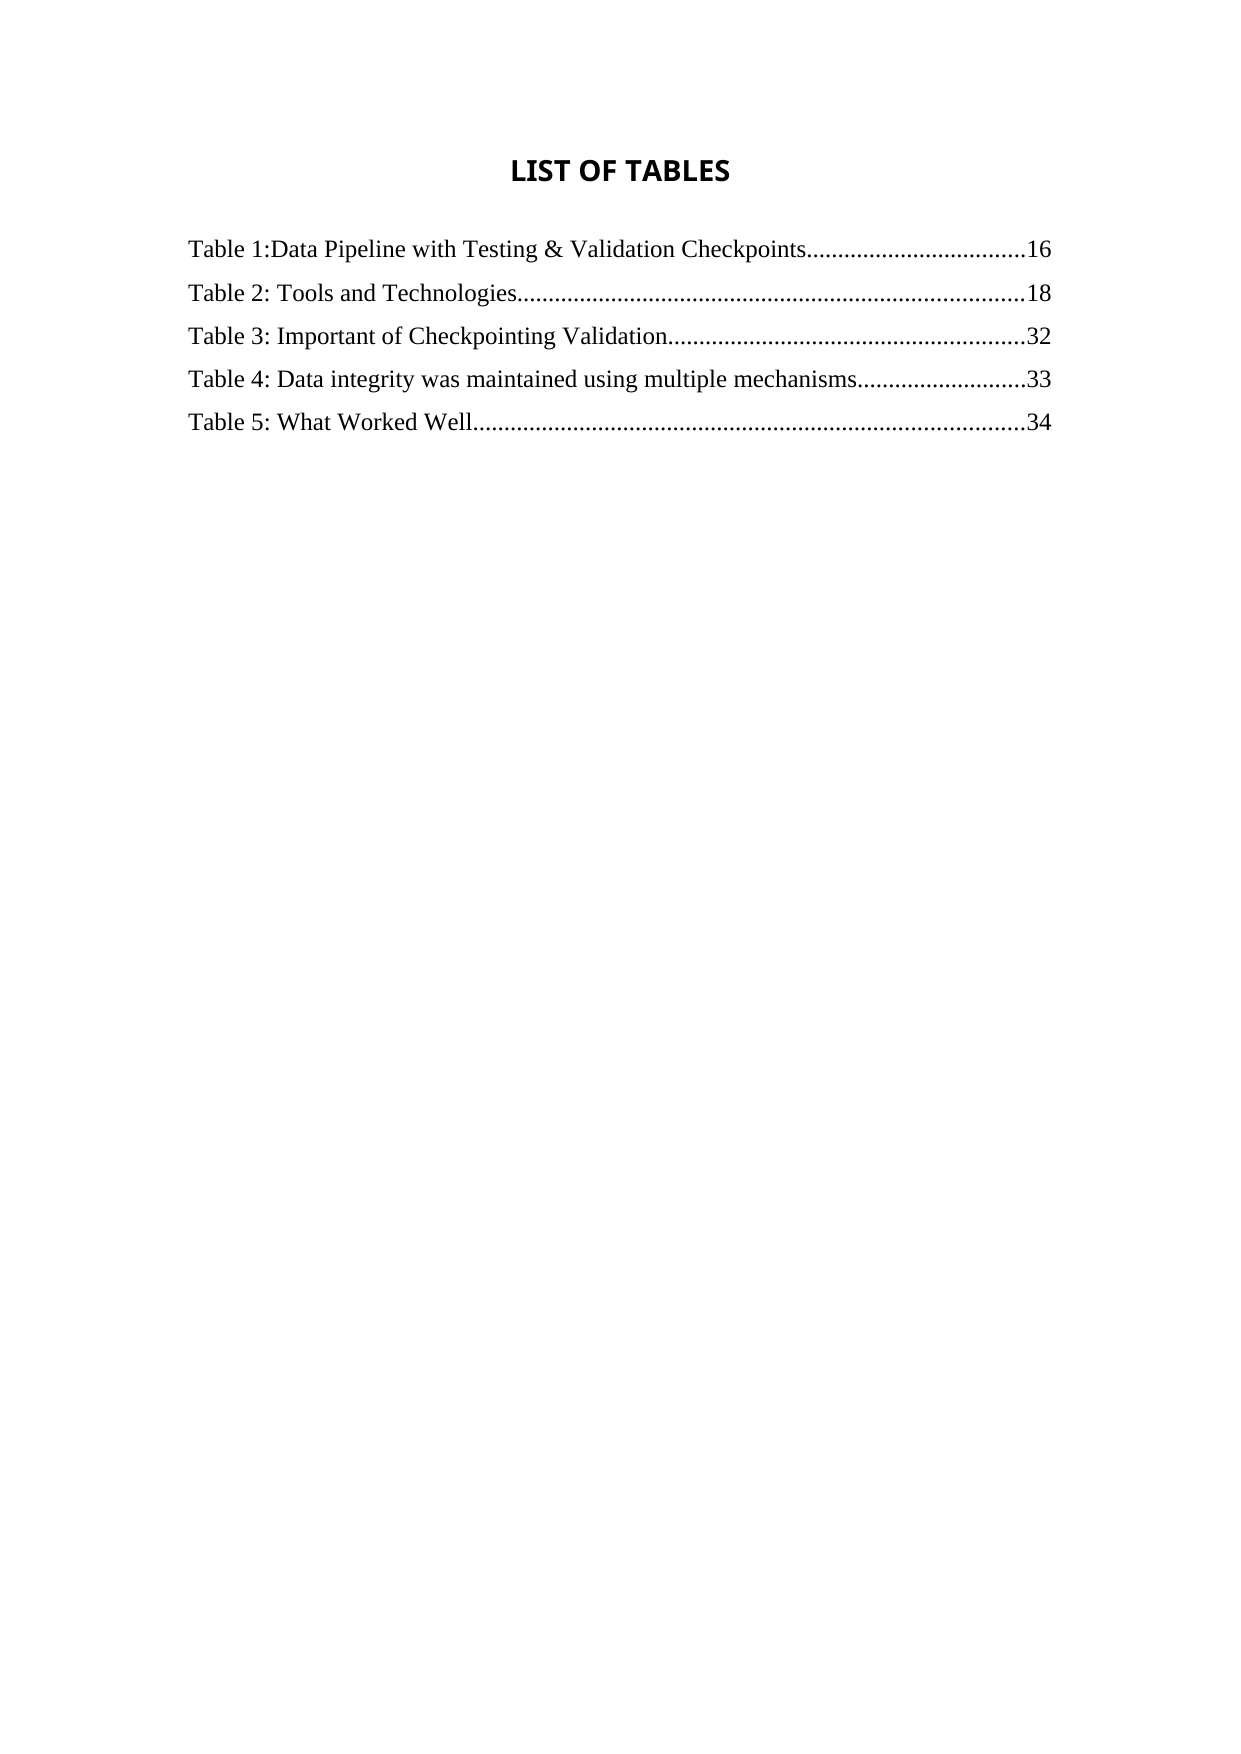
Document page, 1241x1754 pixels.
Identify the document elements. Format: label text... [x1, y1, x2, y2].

text Table 4: Data integrity was maintained using multiple mechanisms 33 [188, 364, 1052, 393]
text Table 3: Important of Checkpointing Validation 32 [188, 321, 1052, 349]
text Table 5: What Worked Well 34 [188, 407, 1052, 436]
text Table 2: Tools and Technologies 18 [188, 278, 1052, 306]
text Table 1:Data Pipeline with Testing & Validation Checkpoints 16 [188, 234, 1052, 263]
subtitle List of TABLES [188, 150, 1052, 190]
